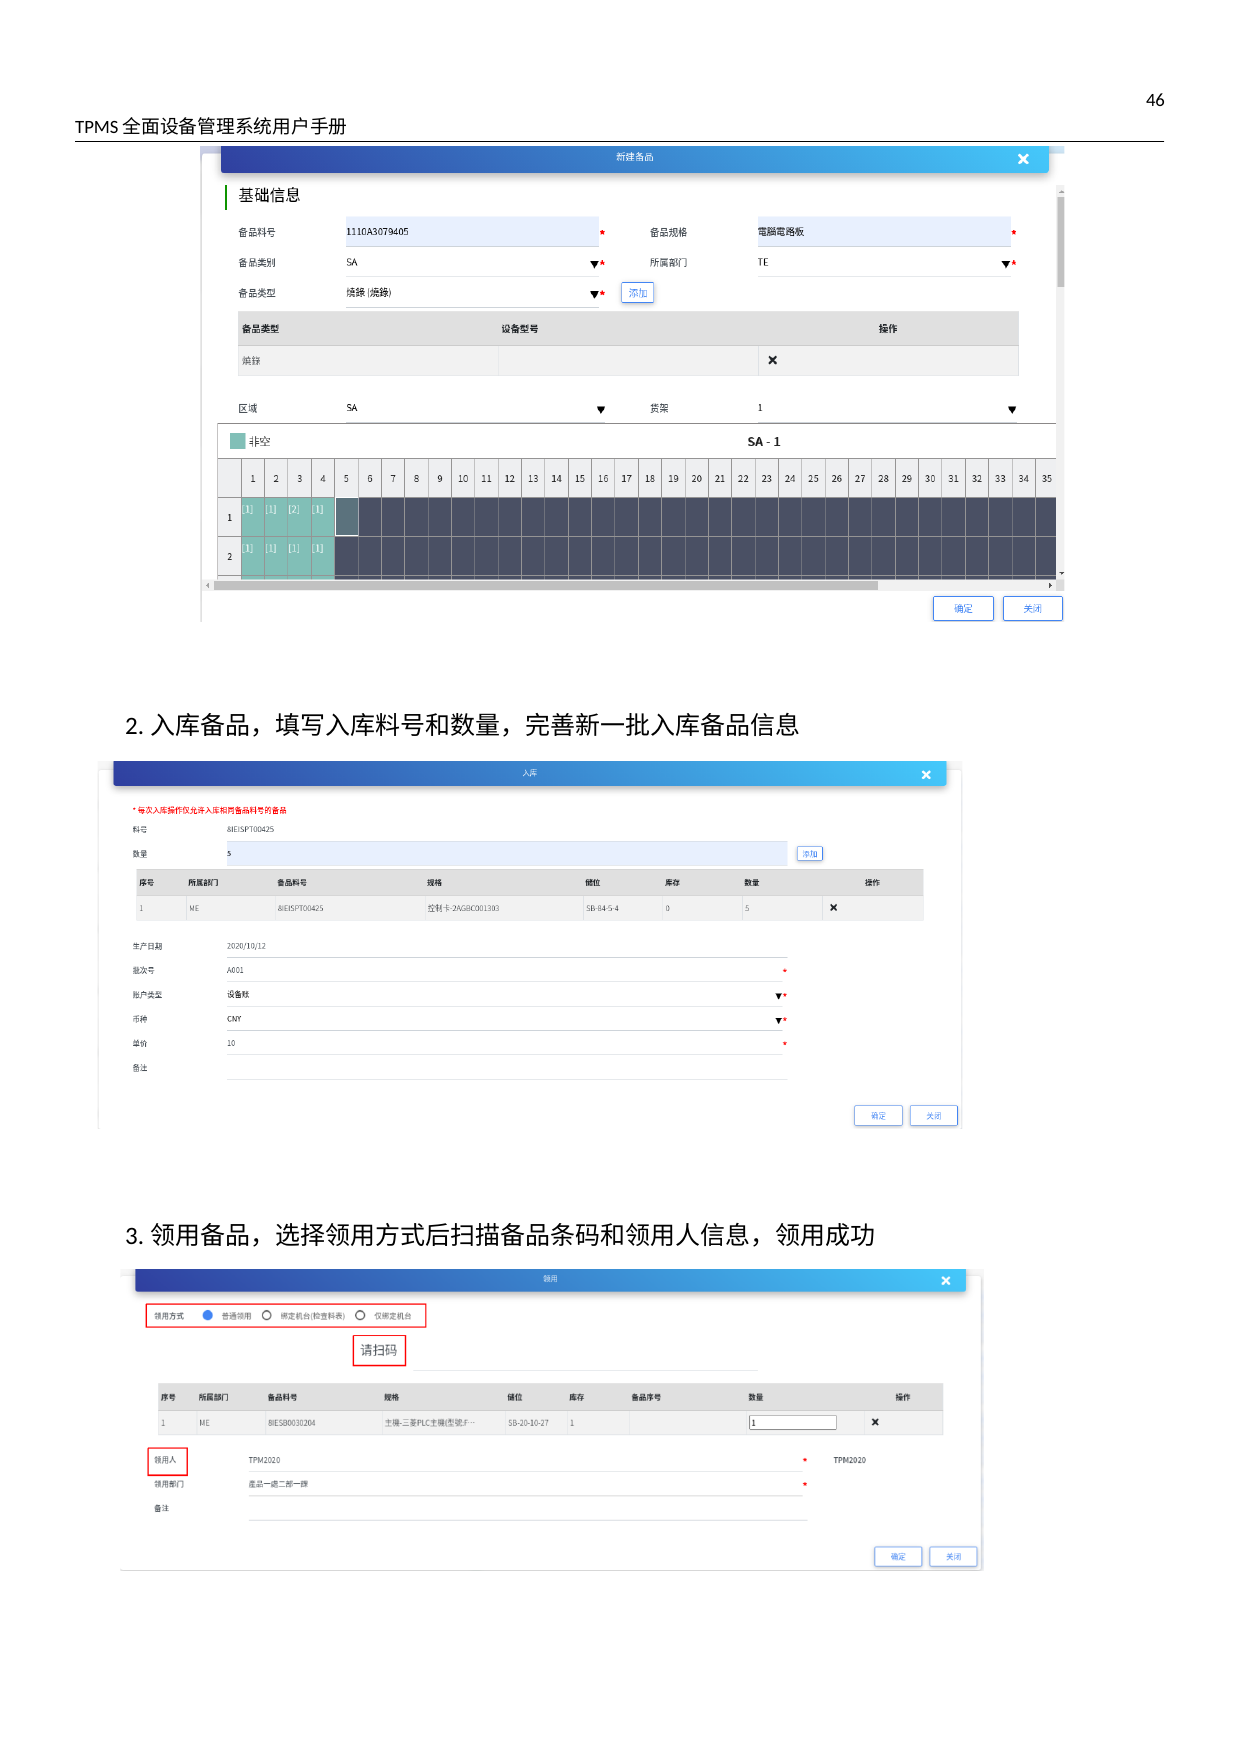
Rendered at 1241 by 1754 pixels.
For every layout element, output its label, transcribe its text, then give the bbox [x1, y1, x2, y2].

picture [97, 761, 963, 1129]
list 入库备品，填写入库料号和数量，完善新一批入库备品信息 [75, 690, 1164, 758]
list 领用备品，选择领用方式后扫描备品条码和领用人信息，领用成功 [75, 1199, 1164, 1267]
picture [200, 146, 1065, 622]
picture [120, 1269, 984, 1571]
